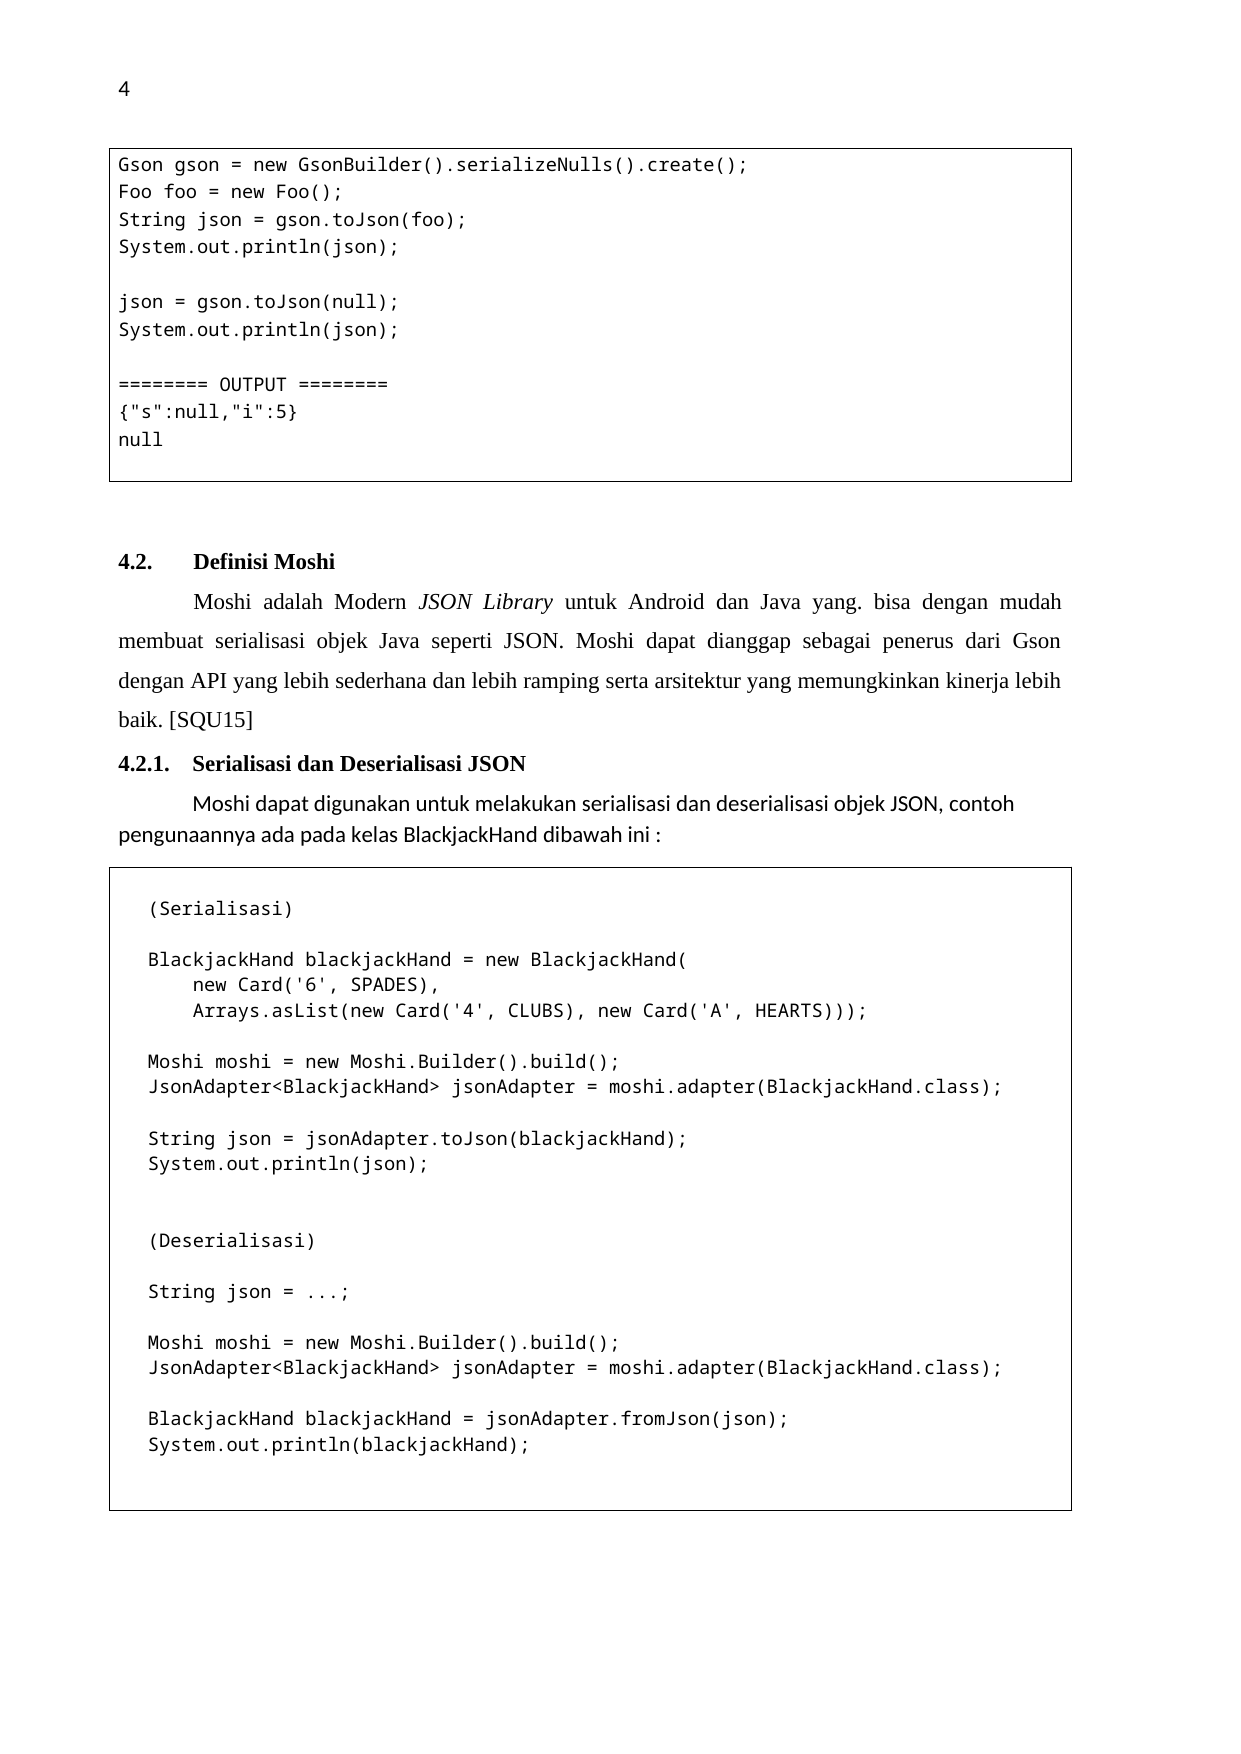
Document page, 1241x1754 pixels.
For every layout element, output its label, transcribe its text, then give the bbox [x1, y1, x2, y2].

text System.out.println(json); [118, 1150, 1063, 1176]
text String json = jsonAdapter.toJson(blackjackHand); [118, 1125, 1063, 1150]
text Moshi moshi = new Moshi.Builder().build(); [118, 1048, 1063, 1074]
text Moshi adalah Modern JSON Library untuk Android dan Java yang. bisa dengan mudah membuat serialisasi objek Java seperti JSON. Moshi dapat dianggap sebagai penerus dari Gson dengan API yang lebih sederhana dan lebih ramping serta arsitektur yang memungkinkan kinerja lebih baik. [SQU15] [118, 588, 1063, 733]
text BlackjackHand blackjackHand = jsonAdapter.fromJson(json); [118, 1406, 1063, 1431]
text Arrays.asList(new Card('4', CLUBS), new Card('A', HEARTS))); [118, 997, 1063, 1023]
text (Serialisasi) [118, 895, 1063, 921]
text new Card('6', SPADES), [118, 972, 1063, 997]
text Moshi moshi = new Moshi.Builder().build(); [118, 1329, 1063, 1354]
text JsonAdapter<BlackjackHand> jsonAdapter = moshi.adapter(BlackjackHand.class); [118, 1354, 1063, 1380]
subtitle Definisi Moshi [118, 548, 1063, 575]
text System.out.println(blackjackHand); [118, 1431, 1063, 1457]
text JsonAdapter<BlackjackHand> jsonAdapter = moshi.adapter(BlackjackHand.class); [118, 1074, 1063, 1099]
text String json = ...; [118, 1278, 1063, 1303]
text BlackjackHand blackjackHand = new BlackjackHand( [118, 946, 1063, 972]
subtitle Serialisasi dan Deserialisasi JSON [118, 750, 1063, 776]
text Moshi dapat digunakan untuk melakukan serialisasi dan deserialisasi objek JSON, contoh pengunaannya ada pada kelas BlackjackHand dibawah ini : [118, 789, 1063, 848]
text (Deserialisasi) [118, 1227, 1063, 1252]
